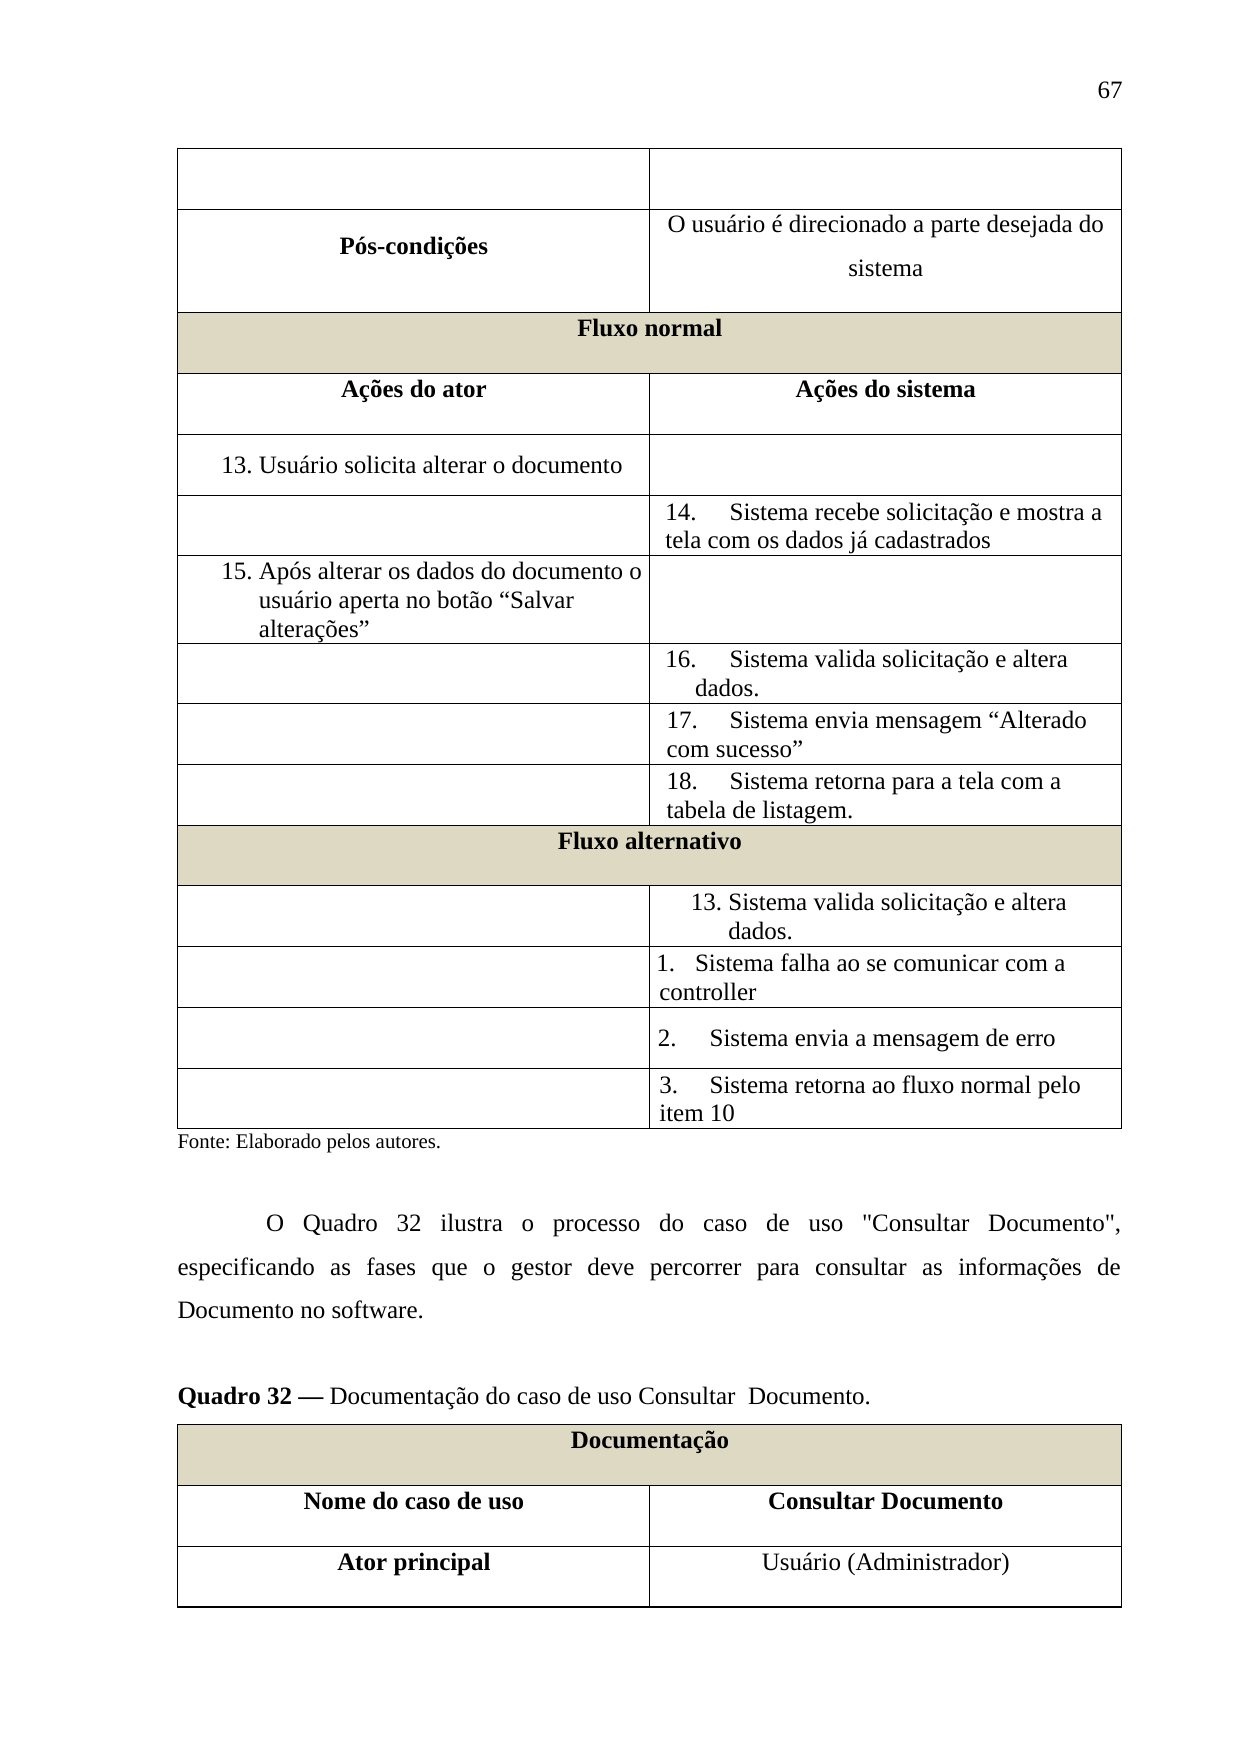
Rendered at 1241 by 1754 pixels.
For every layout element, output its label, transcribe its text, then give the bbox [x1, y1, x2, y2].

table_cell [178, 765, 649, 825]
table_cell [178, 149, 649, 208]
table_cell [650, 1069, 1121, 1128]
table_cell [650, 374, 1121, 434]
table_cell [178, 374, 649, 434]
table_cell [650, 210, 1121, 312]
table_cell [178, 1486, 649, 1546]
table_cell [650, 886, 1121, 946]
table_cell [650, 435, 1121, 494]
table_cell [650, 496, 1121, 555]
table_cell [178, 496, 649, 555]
text Fonte: Elaborado pelos autores. [177, 1129, 1122, 1153]
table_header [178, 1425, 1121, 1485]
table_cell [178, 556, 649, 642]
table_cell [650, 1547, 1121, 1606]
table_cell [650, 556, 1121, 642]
text Quadro 32 — Documentação do caso de uso Consultar Documento. [177, 1381, 1122, 1410]
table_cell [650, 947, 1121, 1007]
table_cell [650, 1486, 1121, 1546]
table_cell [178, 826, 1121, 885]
text O Quadro 32 ilustra o processo do caso de uso "Consultar Documento", especificando as fases que o gestor deve percorrer para consultar as informações de Documento no software. [177, 1208, 1122, 1323]
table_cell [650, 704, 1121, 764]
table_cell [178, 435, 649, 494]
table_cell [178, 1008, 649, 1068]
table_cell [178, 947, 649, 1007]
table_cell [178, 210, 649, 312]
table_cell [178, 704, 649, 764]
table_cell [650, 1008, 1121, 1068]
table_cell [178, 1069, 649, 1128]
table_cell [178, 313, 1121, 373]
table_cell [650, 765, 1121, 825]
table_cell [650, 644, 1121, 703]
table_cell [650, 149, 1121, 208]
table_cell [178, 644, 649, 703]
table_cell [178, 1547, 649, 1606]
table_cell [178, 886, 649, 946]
